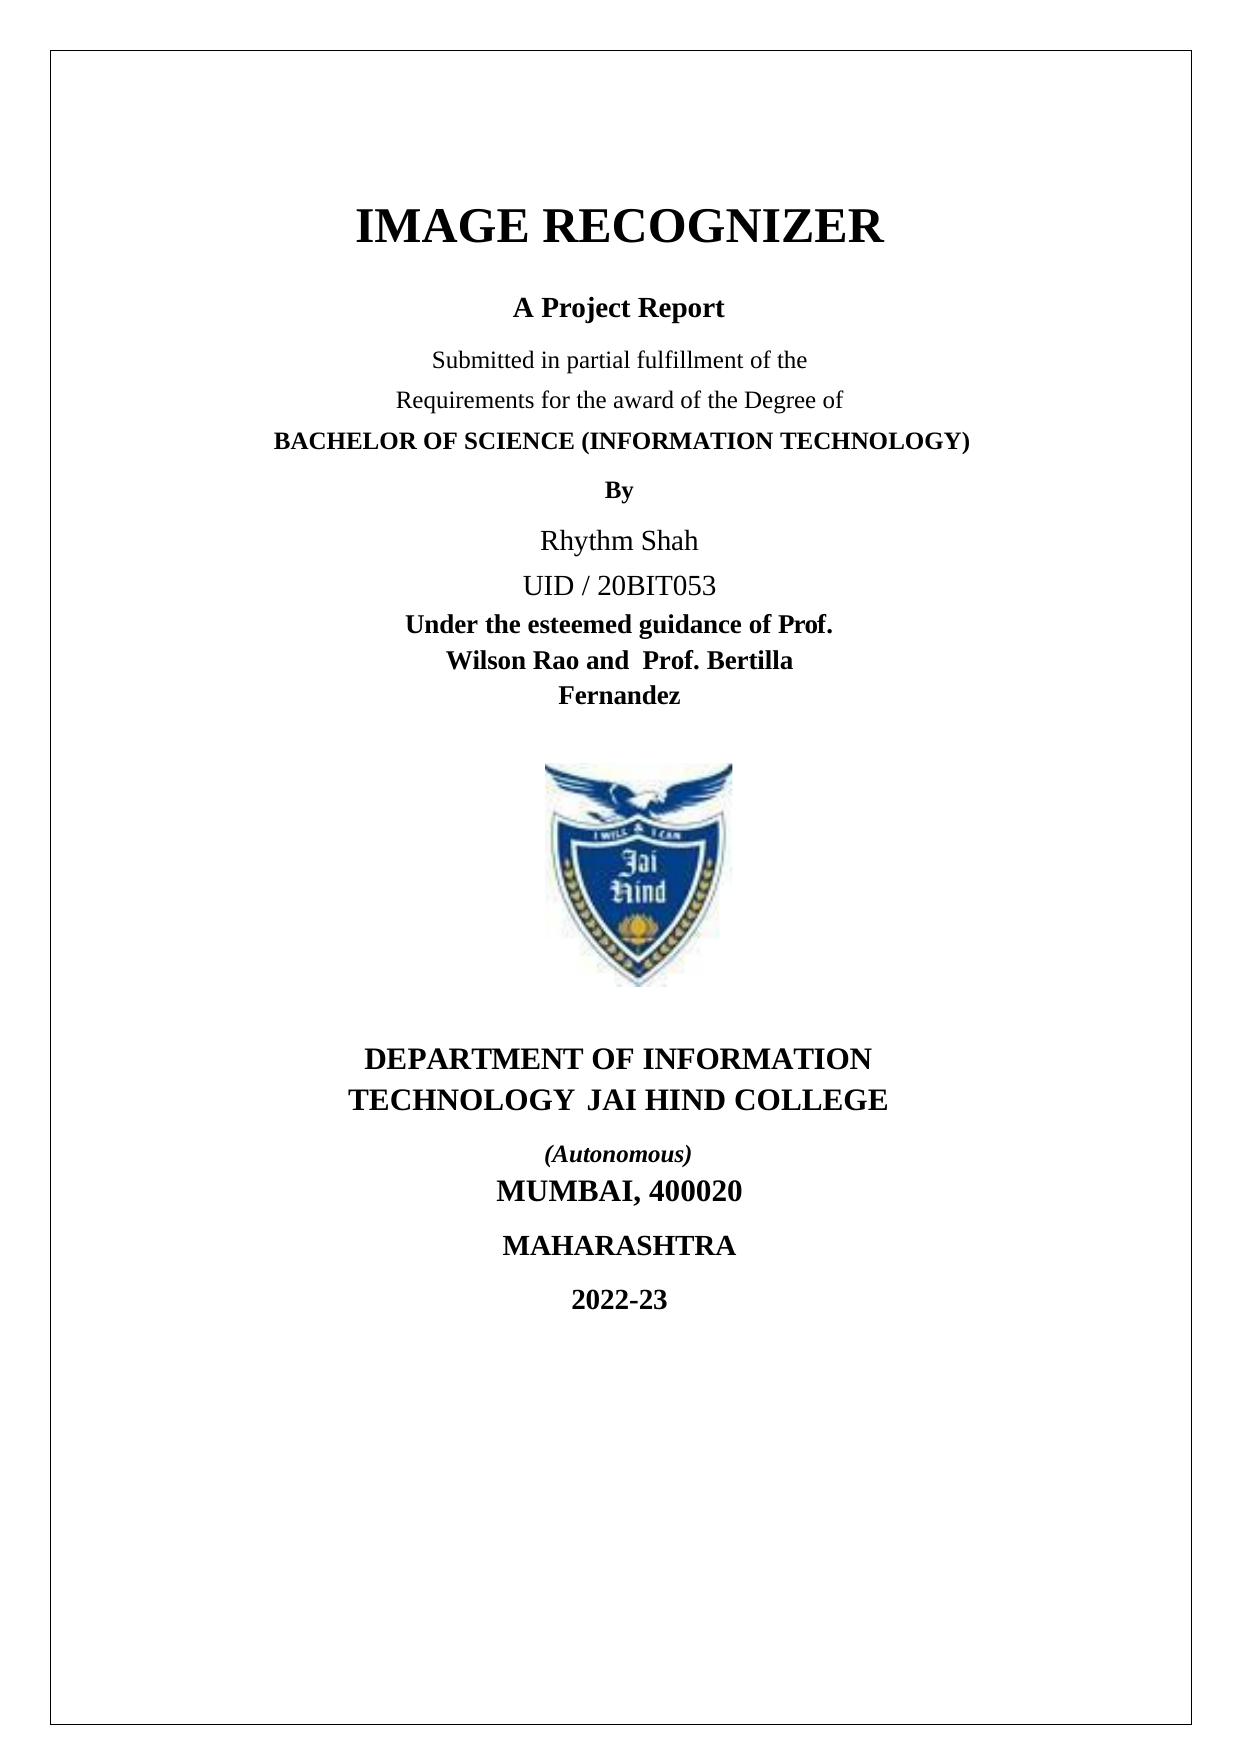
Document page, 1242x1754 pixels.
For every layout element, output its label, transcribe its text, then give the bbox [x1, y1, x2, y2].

text (Autonomous) [248, 1139, 990, 1168]
subtitle A Project Report [248, 290, 989, 324]
subtitle BACHELOR OF SCIENCE (INFORMATION TECHNOLOGY) [248, 426, 995, 455]
picture [545, 763, 733, 987]
text Under the esteemed guidance of Prof. [248, 612, 990, 639]
text Wilson Rao and Prof. Bertilla Fernandez [395, 644, 843, 711]
text DEPARTMENT OF INFORMATION TECHNOLOGY JAI HIND COLLEGE [248, 1041, 988, 1117]
text By [521, 475, 1100, 503]
text Submitted in partial fulfillment of the Requirements for the award of the Degree of [395, 345, 843, 414]
text MUMBAI, 400020 MAHARASHTRA 2022-23 [496, 1172, 743, 1316]
text IMAGE RECOGNIZER [248, 196, 990, 253]
text Rhythm Shah UID / 20BIT053 [521, 523, 718, 601]
